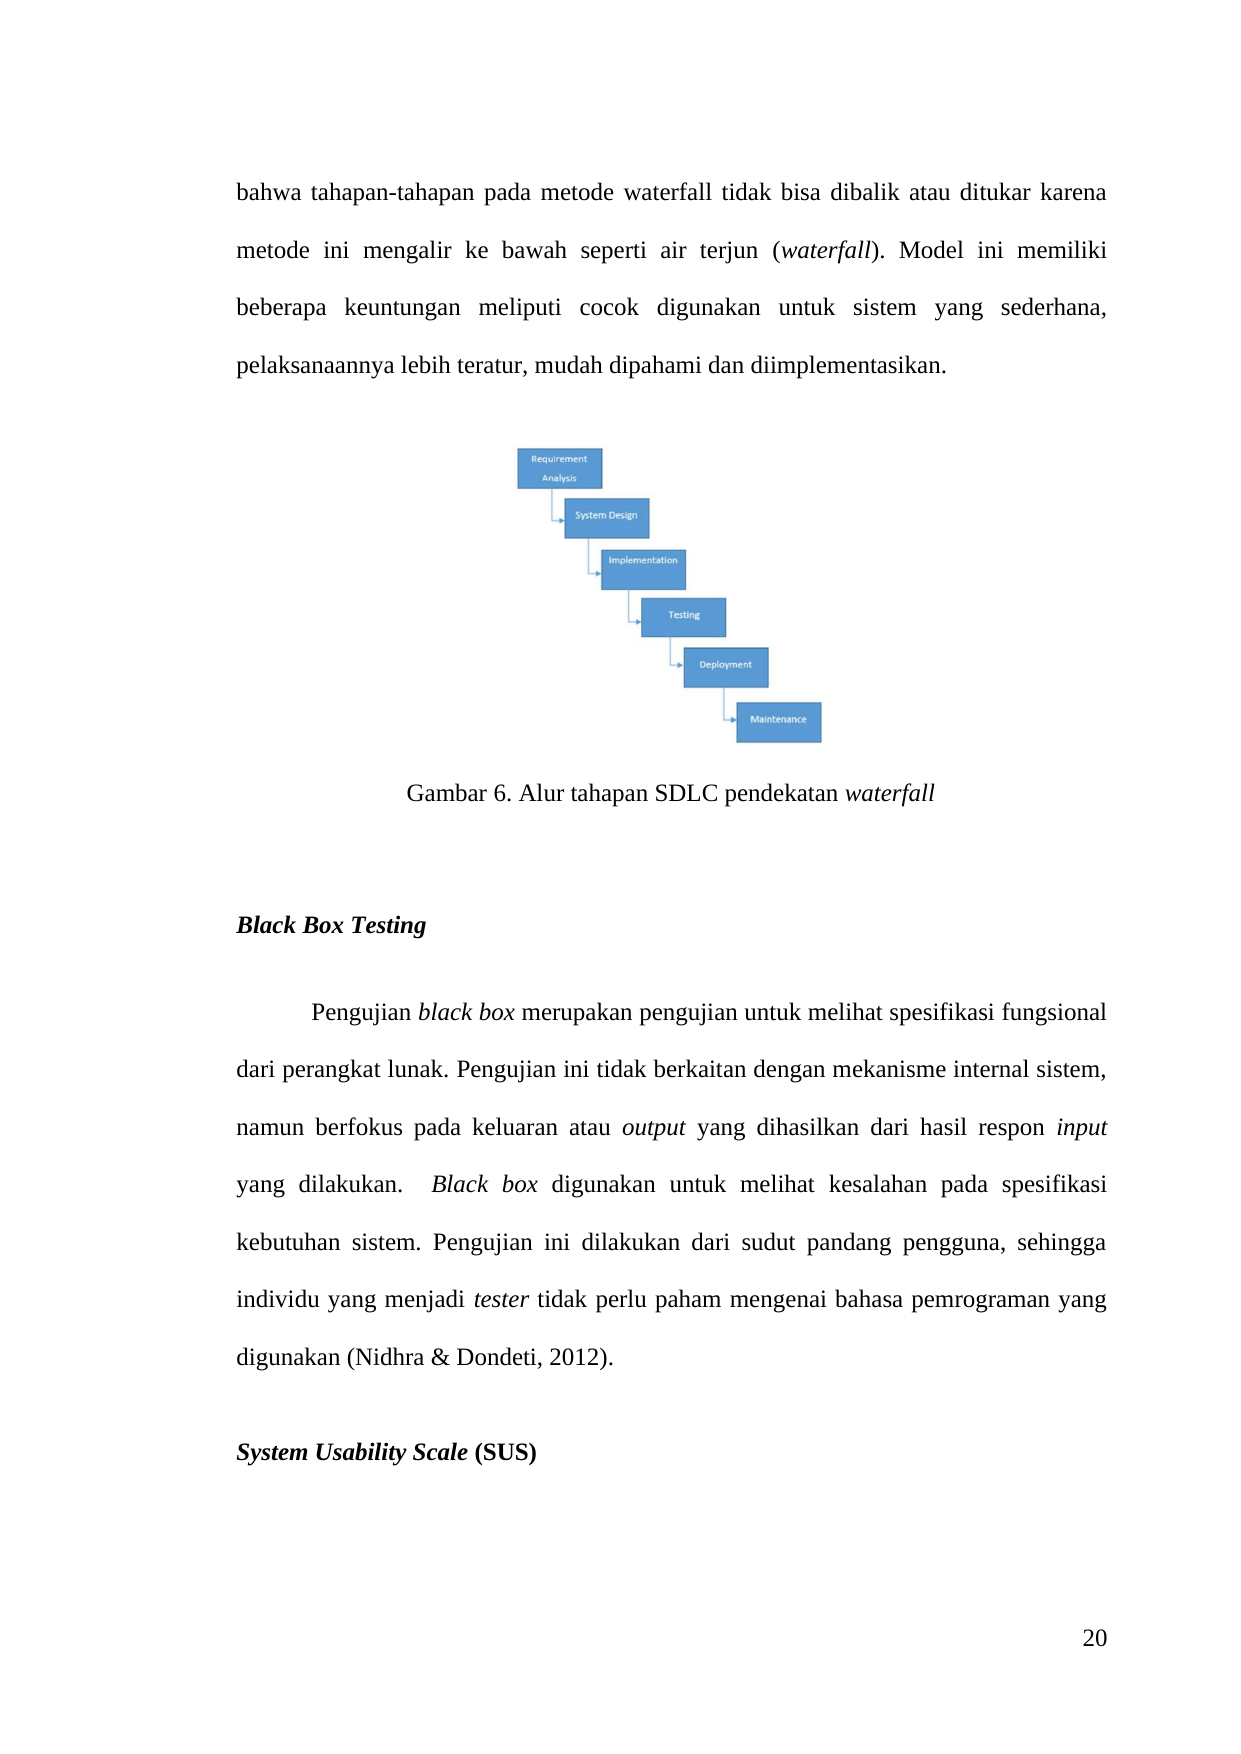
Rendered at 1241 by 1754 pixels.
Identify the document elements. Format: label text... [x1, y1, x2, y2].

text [236, 177, 1107, 378]
text System Usability Scale (SUS) [236, 1437, 1107, 1466]
text Pengujian black box merupakan pengujian untuk melihat spesifikasi fungsional dari perangkat lunak. Pengujian ini tidak berkaitan dengan mekanisme internal sistem, namun berfokus pada keluaran atau output yang dihasilkan dari hasil respon input yang dilakukan. Black box digunakan untuk melihat kesalahan pada spesifikasi kebutuhan sistem. Pengujian ini dilakukan dari sudut pandang pengguna, sehingga individu yang menjadi tester tidak perlu paham mengenai bahasa pemrograman yang digunakan (Nidhra & Dondeti, 2012). [236, 997, 1107, 1371]
picture [505, 444, 839, 750]
text Black Box Testing [236, 911, 1107, 939]
text Gambar 6. Alur tahapan SDLC pendekatan waterfall [236, 778, 1107, 807]
